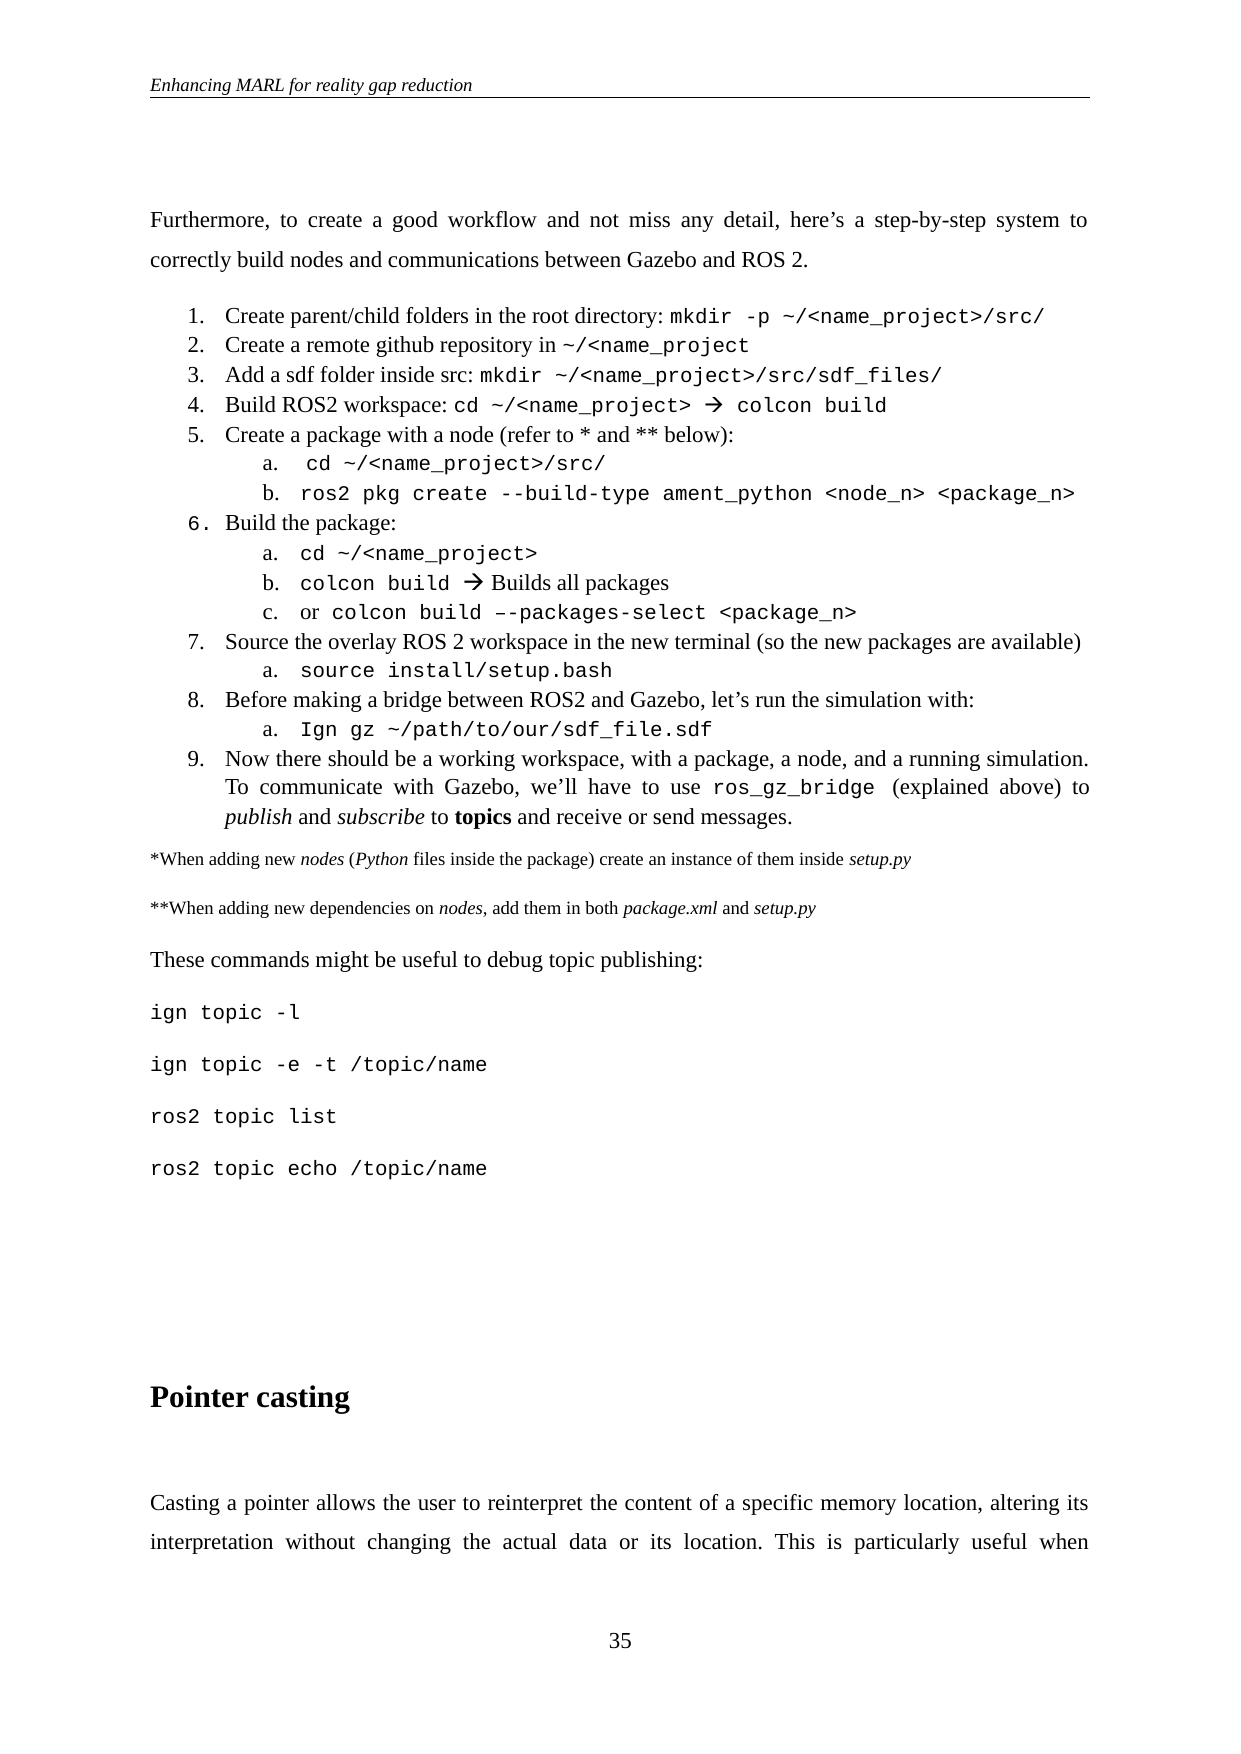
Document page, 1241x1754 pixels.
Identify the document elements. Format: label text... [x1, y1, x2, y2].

list Build the package: [187, 509, 1090, 537]
list Create a remote github repository in ~/<name_project [187, 332, 1090, 359]
list ros2 pkg create --build-type ament_python <node_n> <package_n> [262, 479, 1090, 507]
list cd ~/<name_project>/src/ [262, 449, 1090, 477]
text ign topic -l [150, 1002, 1090, 1026]
text These commands might be useful to debug topic publishing: [150, 946, 1090, 972]
subtitle Pointer casting [150, 1379, 1090, 1414]
text Furthermore, to create a good workflow and not miss any detail, here’s a step-by-step system to correctly build nodes and communications between Gazebo and ROS 2. [150, 206, 1090, 272]
list Build ROS2 workspace: cd ~/<name_project> colcon build [187, 391, 1090, 419]
list cd ~/<name_project> [262, 539, 1090, 566]
list Add a sdf folder inside src: mkdir ~/<name_project>/src/sdf_files/ [187, 361, 1090, 389]
text **When adding new dependencies on nodes, add them in both package.xml and setup.py [150, 897, 1090, 918]
text ign topic -e -t /topic/name [150, 1054, 1090, 1078]
list or colcon build –-packages-select <package_n> [262, 598, 1090, 626]
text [150, 1489, 1090, 1554]
list Create a package with a node (refer to * and ** below): [187, 421, 1090, 447]
list Before making a bridge between ROS2 and Gazebo, let’s run the simulation with: [187, 686, 1090, 713]
list Ign gz ~/path/to/our/sdf_file.sdf [262, 715, 1090, 742]
text ros2 topic echo /topic/name [150, 1158, 1090, 1182]
text *When adding new nodes (Python files inside the package) create an instance of them inside setup.py [150, 848, 1090, 869]
list Source the overlay ROS 2 workspace in the new terminal (so the new packages are available) [187, 628, 1090, 654]
text ros2 topic list [150, 1106, 1090, 1130]
list Now there should be a working workspace, with a package, a node, and a running simulation. To communicate with Gazebo, we’ll have to use ros_gz_bridge (explained above) to publish and subscribe to topics and receive or send messages. [187, 744, 1090, 829]
list colcon build Builds all packages [262, 568, 1090, 596]
list source install/setup.bash [262, 657, 1090, 684]
list Create parent/child folders in the root directory: mkdir -p ~/<name_project>/src/ [187, 302, 1090, 329]
